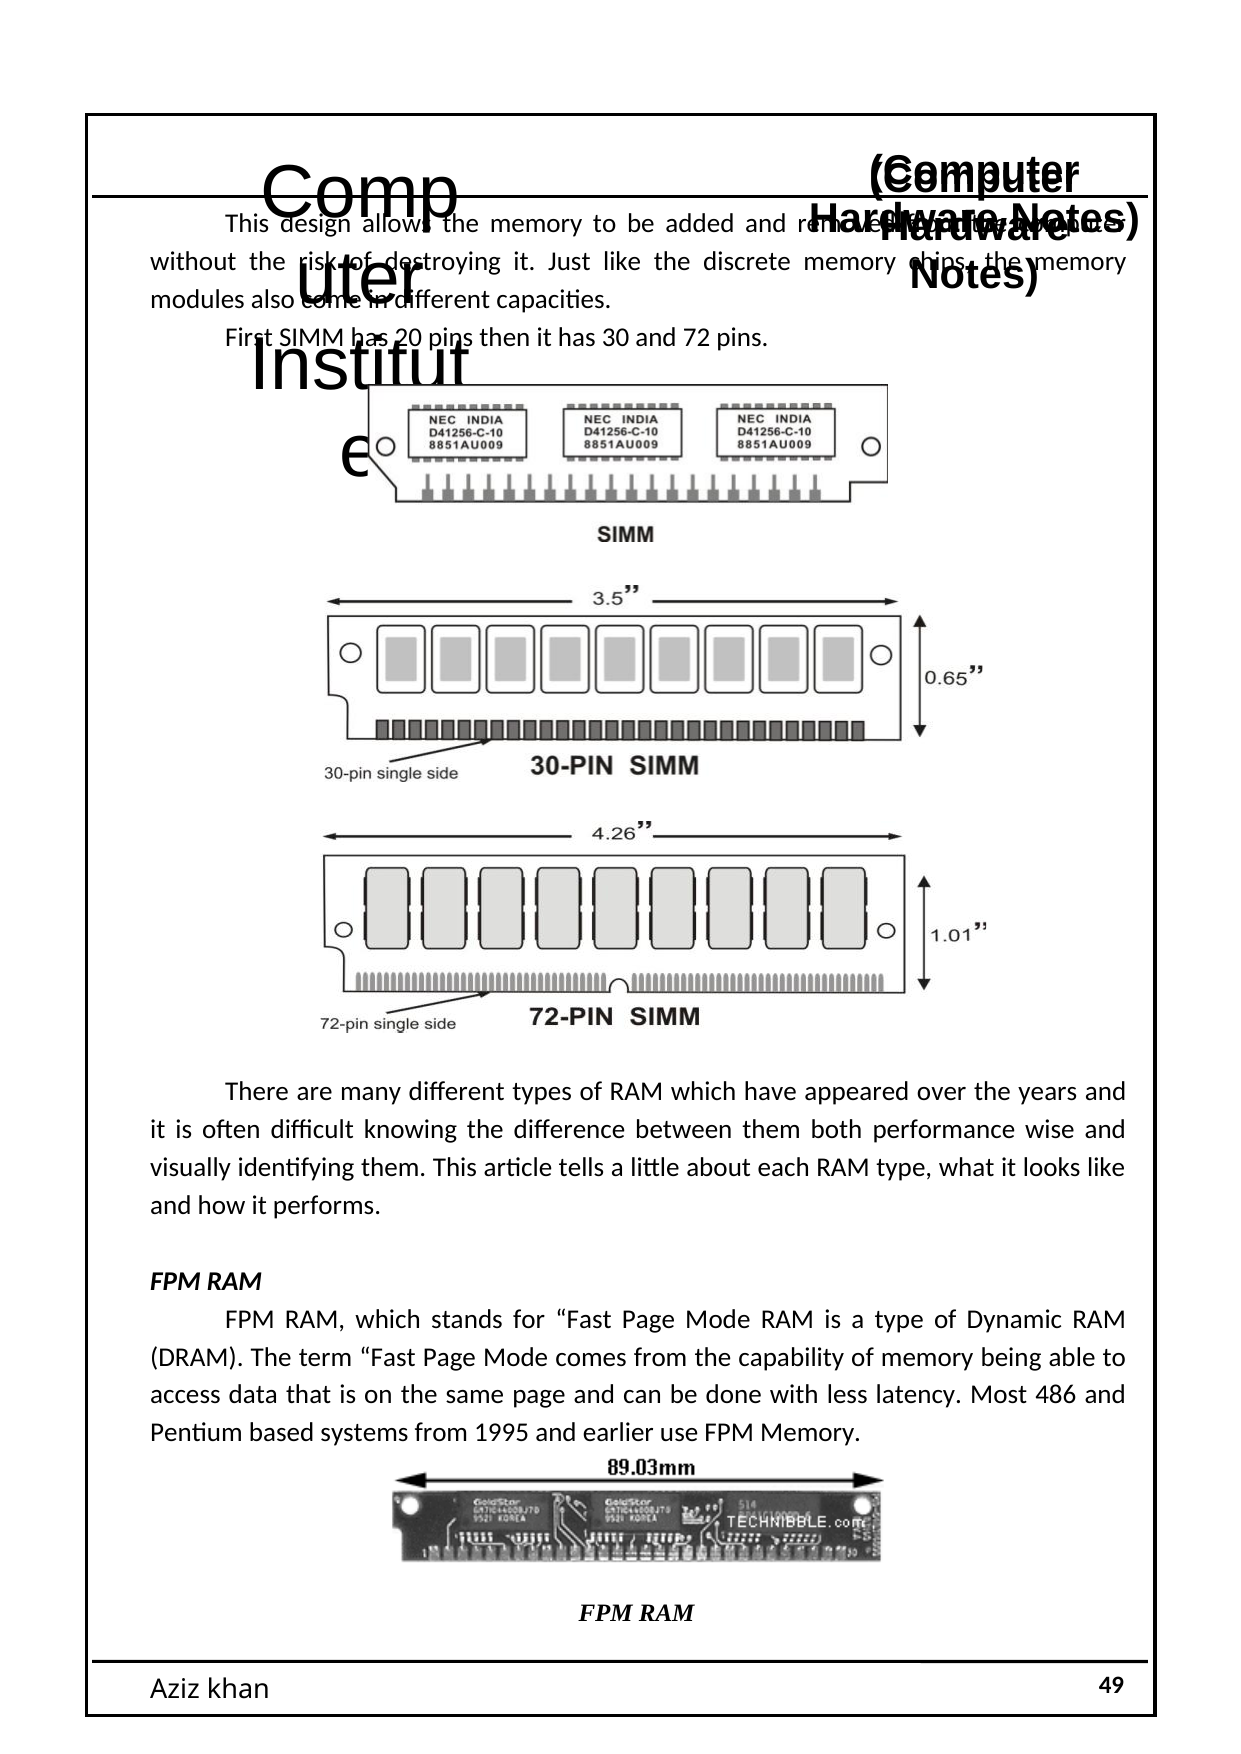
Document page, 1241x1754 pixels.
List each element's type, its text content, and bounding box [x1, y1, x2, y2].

text There are many different types of RAM which have appeared over the years and it is often difficult knowing the difference between them both performance wise and visually identifying them. This article tells a little about each RAM type, what it looks like and how it performs. [150, 1074, 1128, 1221]
picture [367, 384, 888, 542]
text This design allows the memory to be added and removed from the computer without the risk of destroying it. Just like the discrete memory chips, the memory modules also come in different capacities. [150, 206, 1128, 315]
picture [324, 585, 983, 782]
text First SIMM has 20 pins then it has 30 and 72 pins. [150, 320, 1128, 353]
picture [320, 821, 987, 1033]
text FPM RAM [150, 1598, 1125, 1627]
text FPM RAM, which stands for “Fast Page Mode RAM is a type of Dynamic RAM (DRAM). The term “Fast Page Mode comes from the capability of memory being able to access data that is on the same page and can be done with less latency. Most 486 and Pentium based systems from 1995 and earlier use FPM Memory. [150, 1302, 1128, 1448]
text FPM RAM [150, 1226, 1128, 1297]
